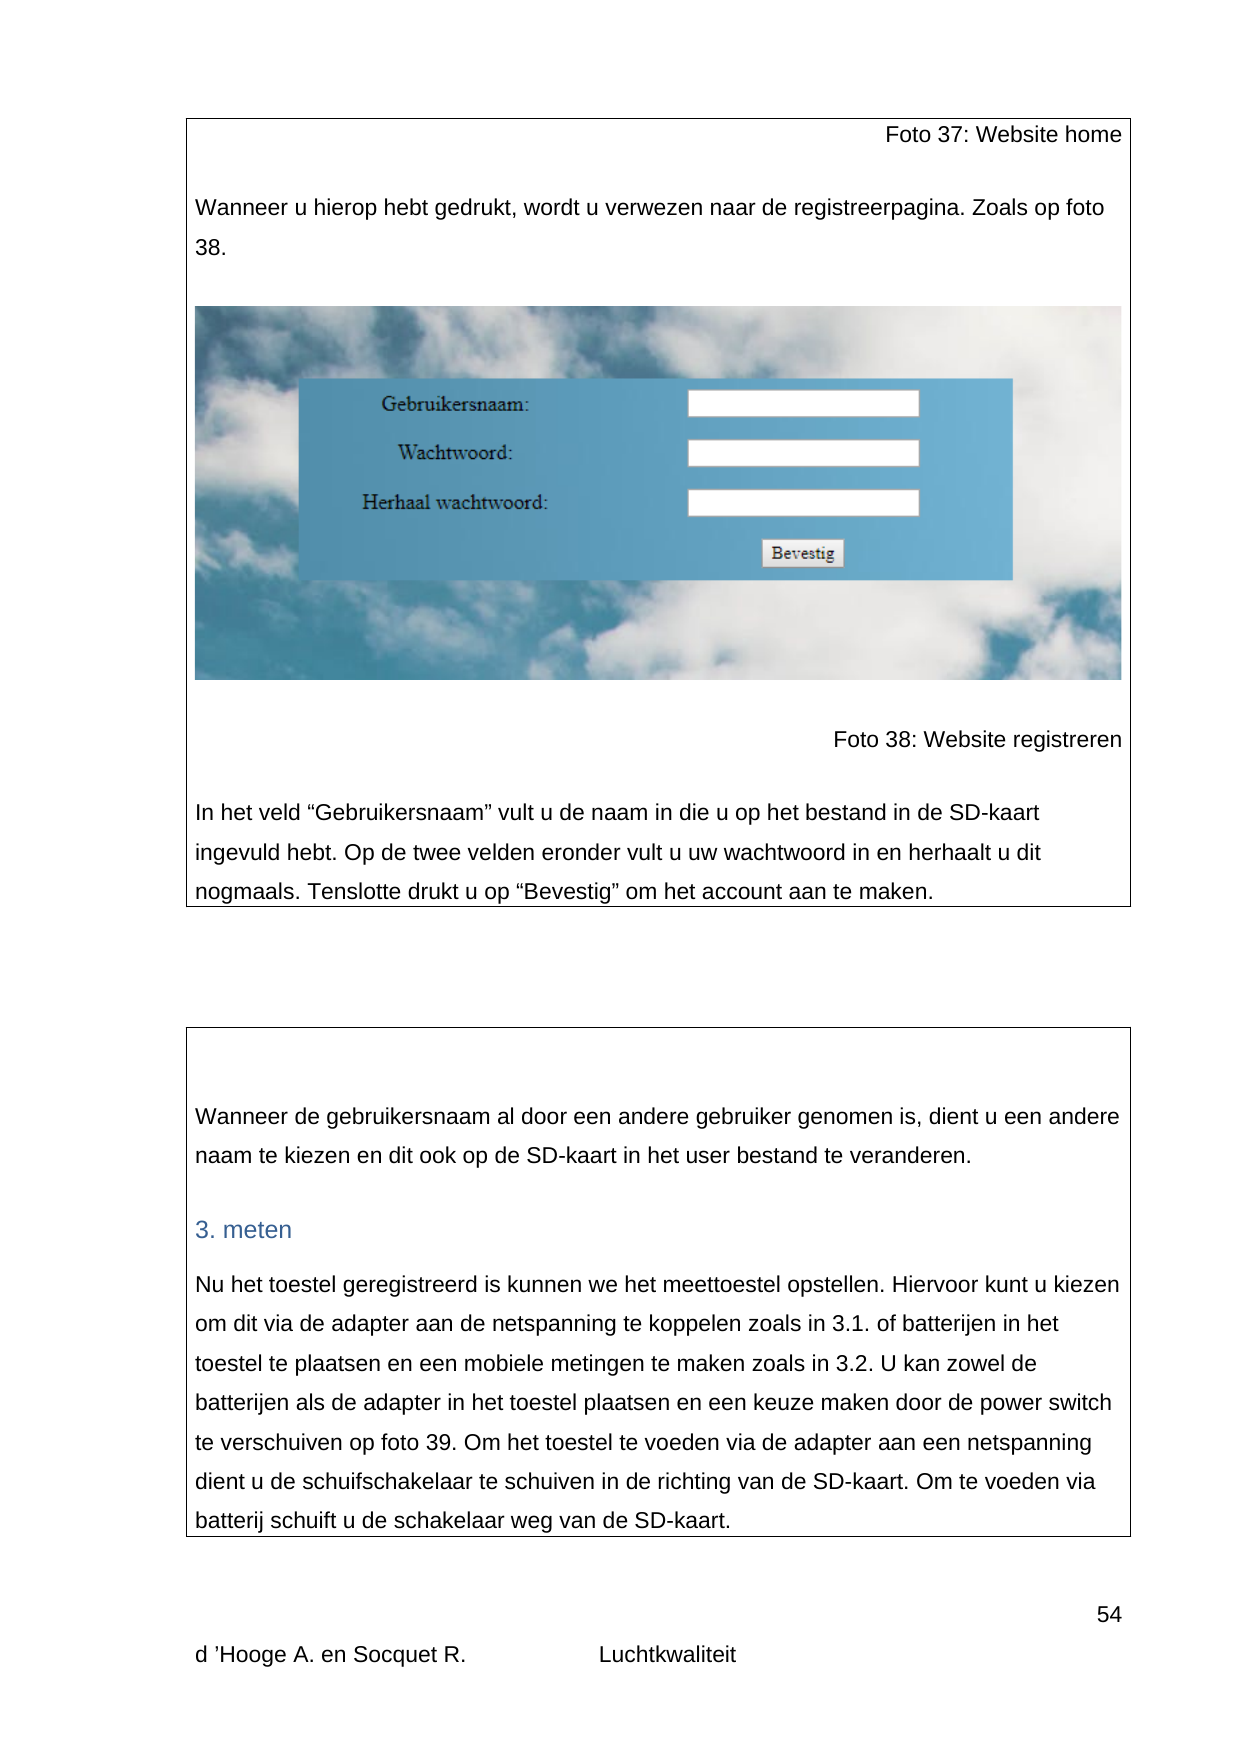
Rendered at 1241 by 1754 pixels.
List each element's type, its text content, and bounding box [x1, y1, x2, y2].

text Nu het toestel geregistreerd is kunnen we het meettoestel opstellen. Hiervoor kunt u kiezen om dit via de adapter aan de netspanning te koppelen zoals in 3.1. of batterijen in het toestel te plaatsen en een mobiele metingen te maken zoals in 3.2. U kan zowel de batterijen als de adapter in het toestel plaatsen en een keuze maken door de power switch te verschuiven op foto 39. Om het toestel te voeden via de adapter aan een netspanning dient u de schuifschakelaar te schuiven in de richting van de SD-kaart. Om te voeden via batterij schuift u de schakelaar weg van de SD-kaart. [187, 1267, 1130, 1536]
text In het veld “Gebruikersnaam” vult u de naam in die u op het bestand in de SD-kaart ingevuld hebt. Op de twee velden eronder vult u uw wachtwoord in en herhaalt u dit nogmaals. Tenslotte drukt u op “Bevestig” om het account aan te maken. [187, 796, 1130, 906]
text Wanneer de gebruikersnaam al door een andere gebruiker genomen is, dient u een andere naam te kiezen en dit ook op de SD-kaart in het user bestand te veranderen. [187, 1099, 1130, 1168]
text Foto 37: Website home [187, 119, 1130, 148]
text Foto 38: Website registreren [187, 723, 1130, 752]
text Wanneer u hierop hebt gedrukt, wordt u verwezen naar de registreerpagina. Zoals op foto 38. [187, 191, 1130, 260]
picture [194, 306, 1122, 680]
subtitle 3. meten [187, 1212, 1130, 1244]
